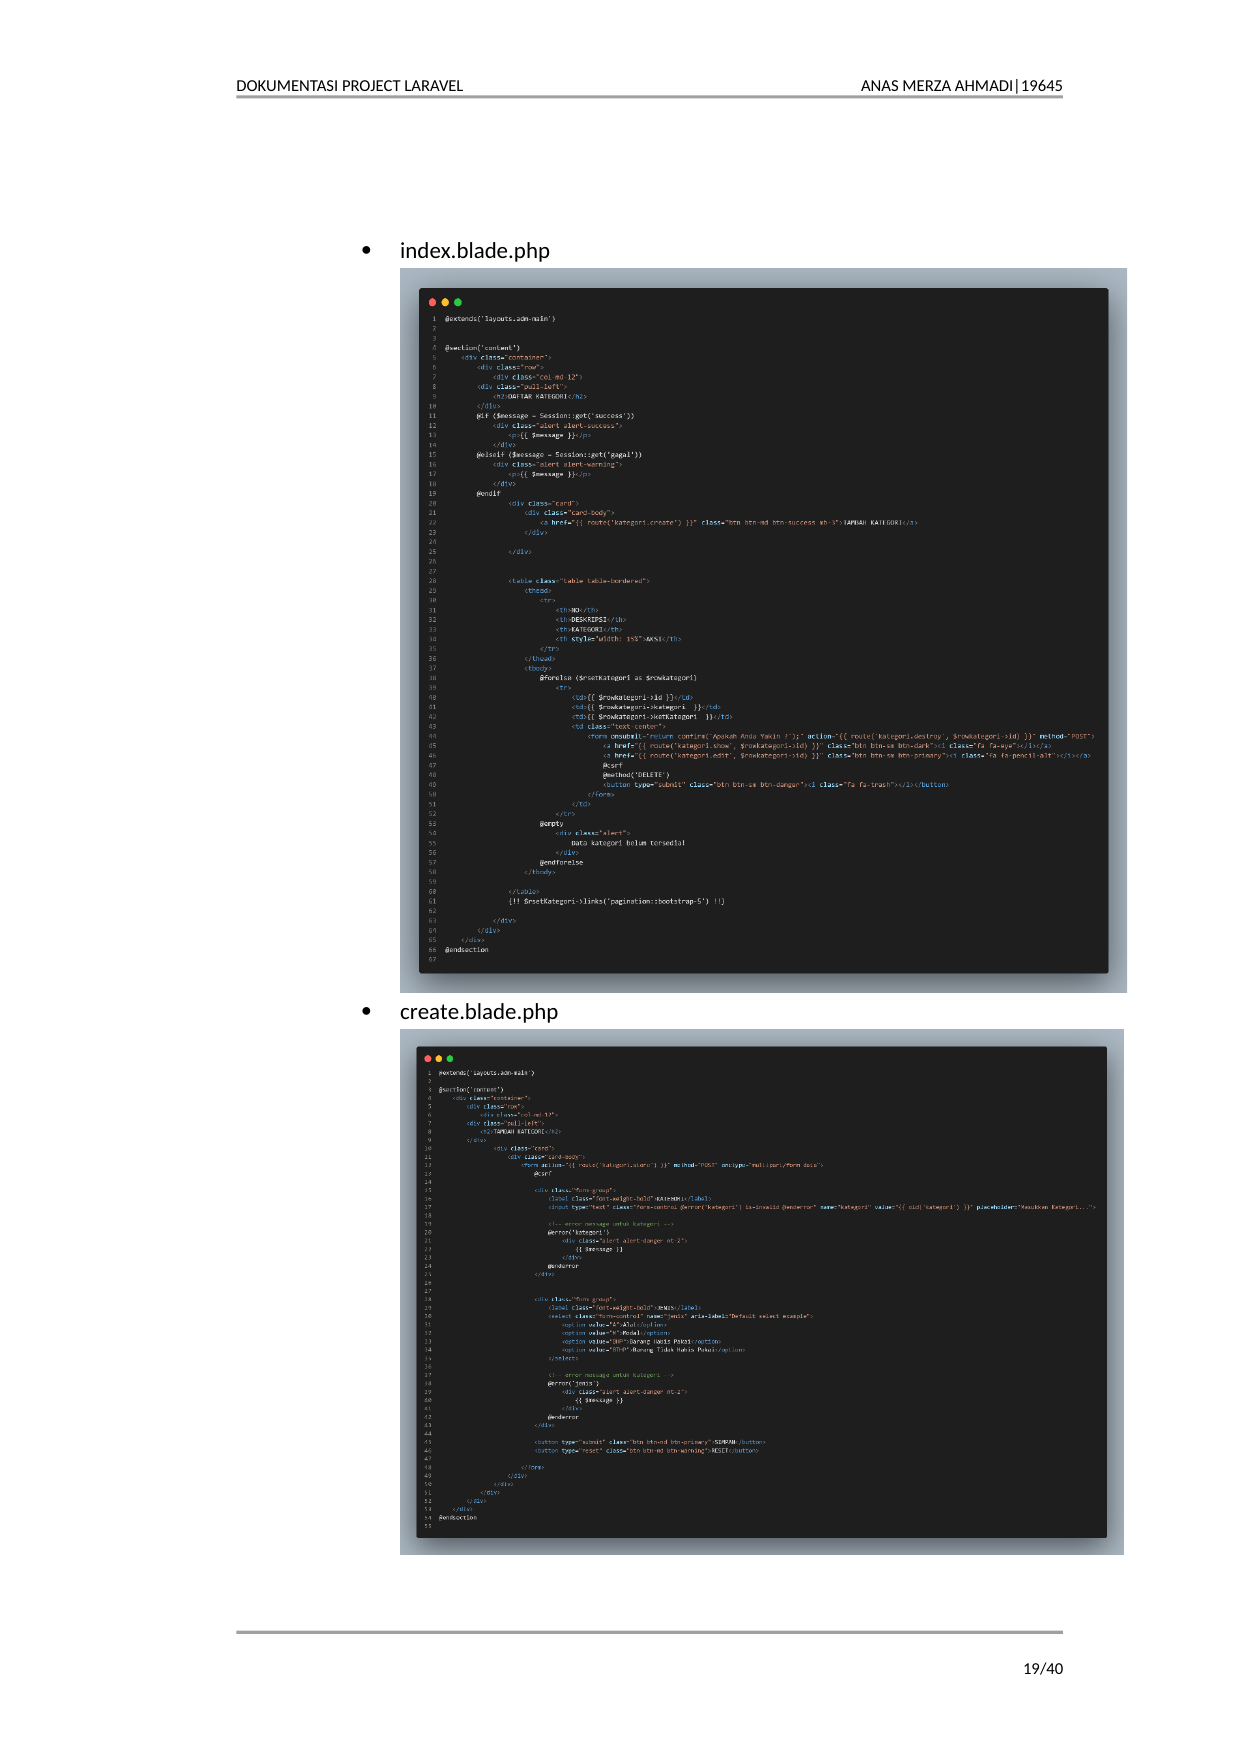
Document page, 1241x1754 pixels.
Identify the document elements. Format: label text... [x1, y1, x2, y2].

picture [400, 268, 1128, 993]
picture [400, 1029, 1124, 1555]
